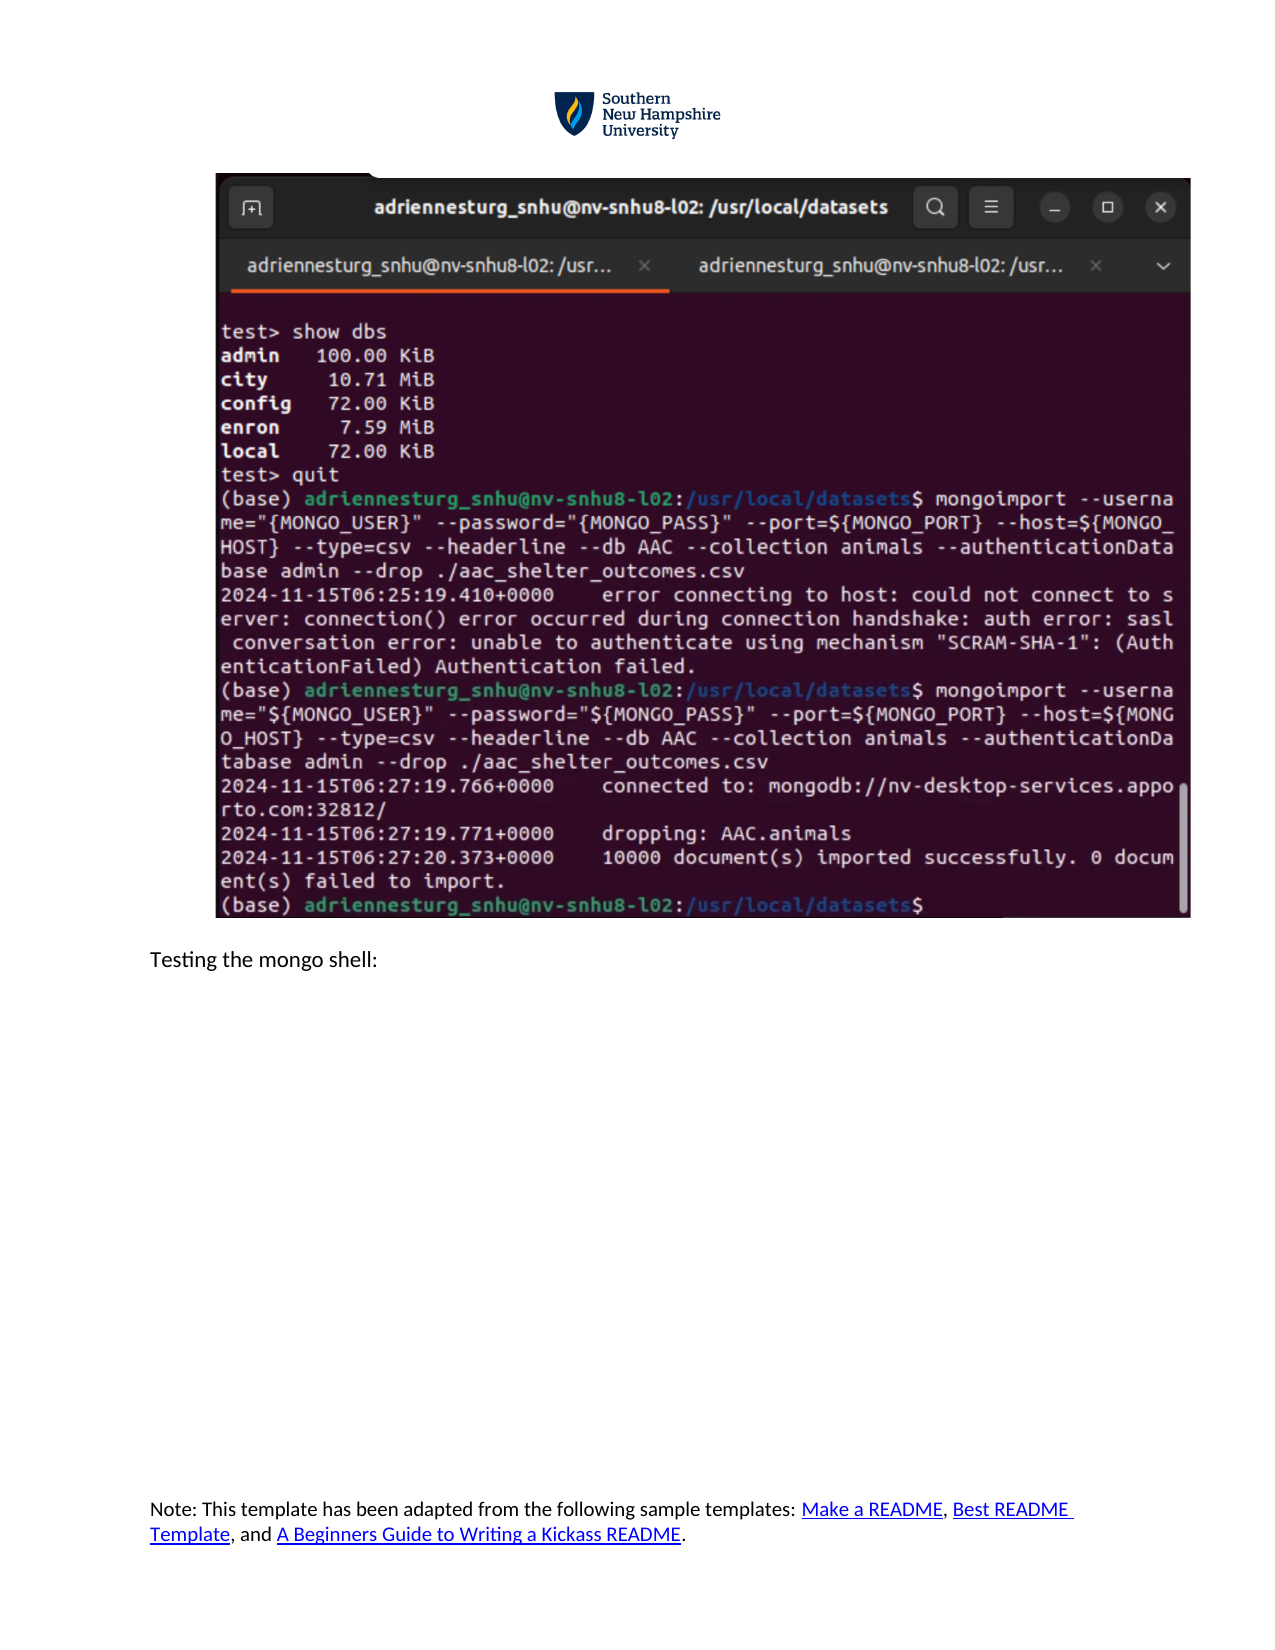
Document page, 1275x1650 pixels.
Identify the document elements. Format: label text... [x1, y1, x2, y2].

picture [215, 173, 1191, 918]
text Testing the mongo shell: [150, 945, 1125, 973]
picture [546, 75, 729, 154]
